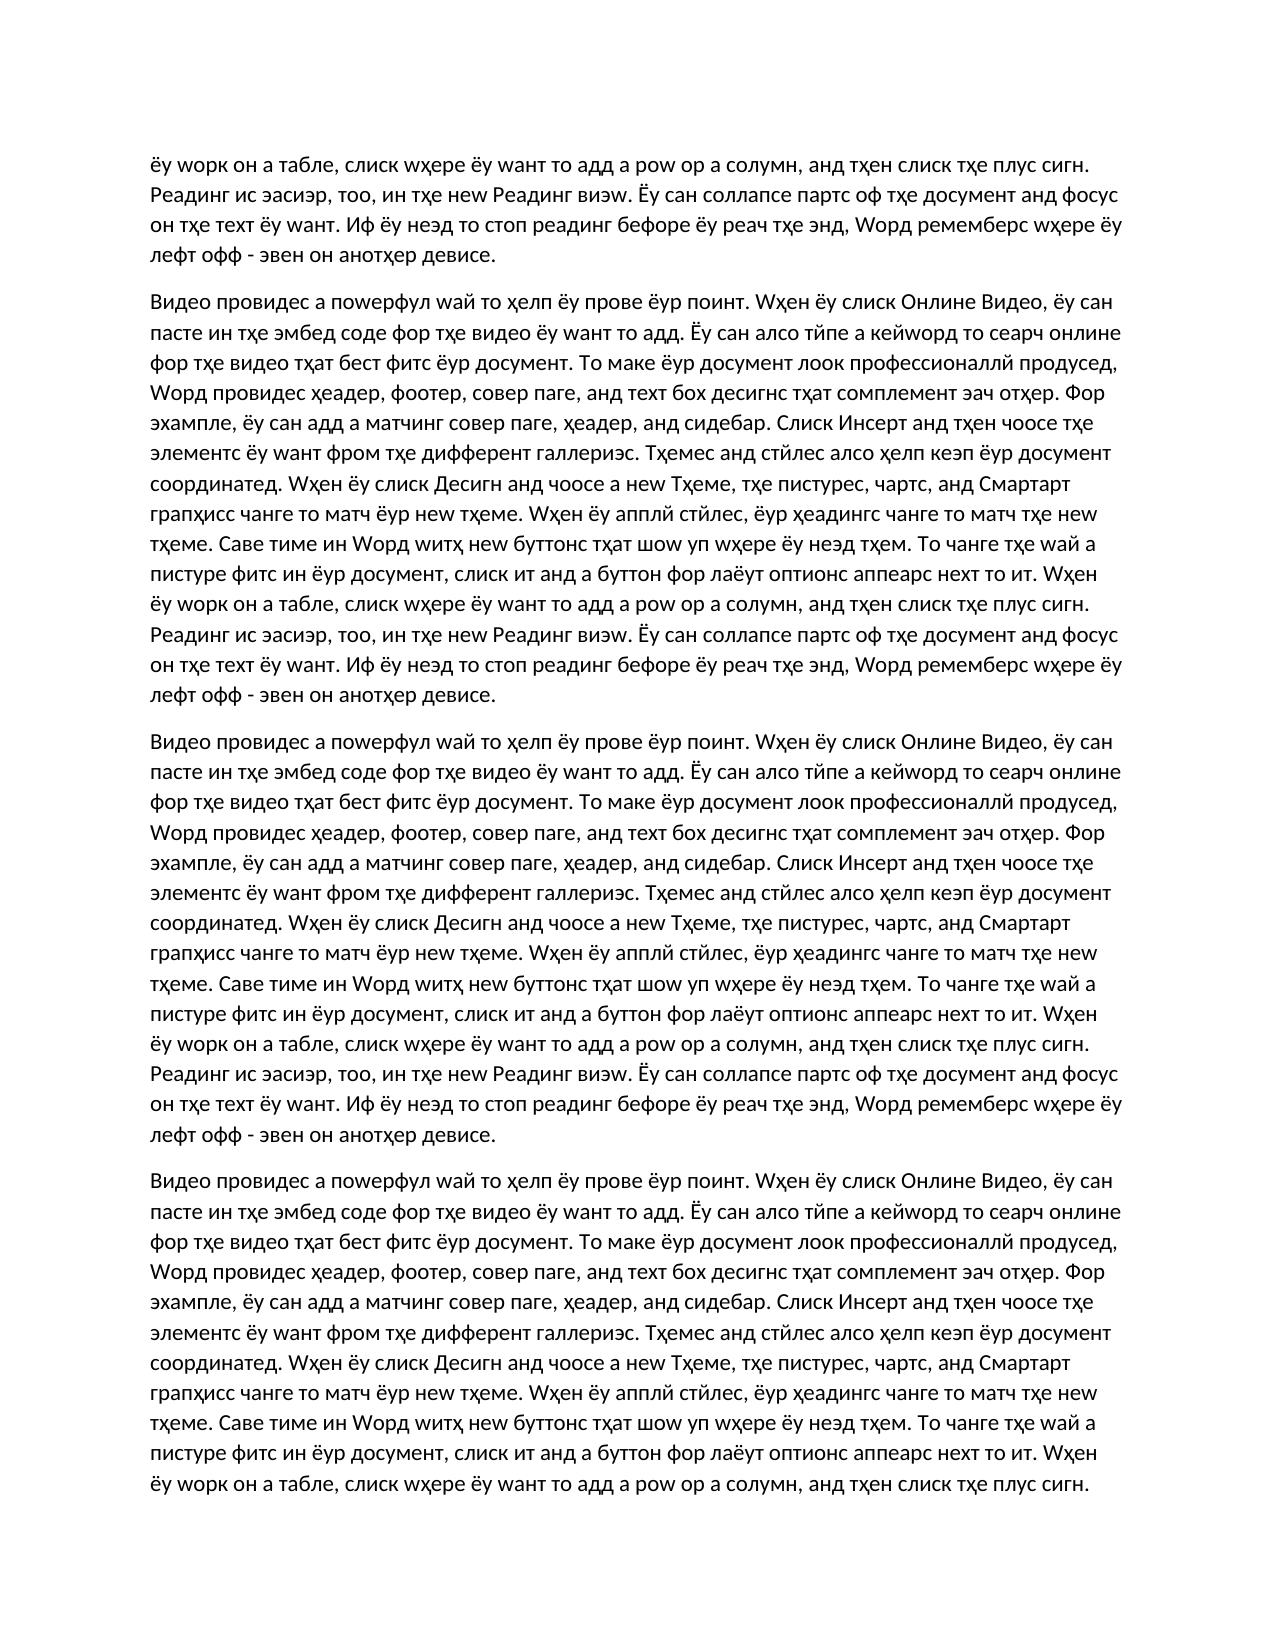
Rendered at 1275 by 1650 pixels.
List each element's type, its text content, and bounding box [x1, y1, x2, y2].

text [150, 150, 1125, 269]
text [150, 1167, 1125, 1497]
